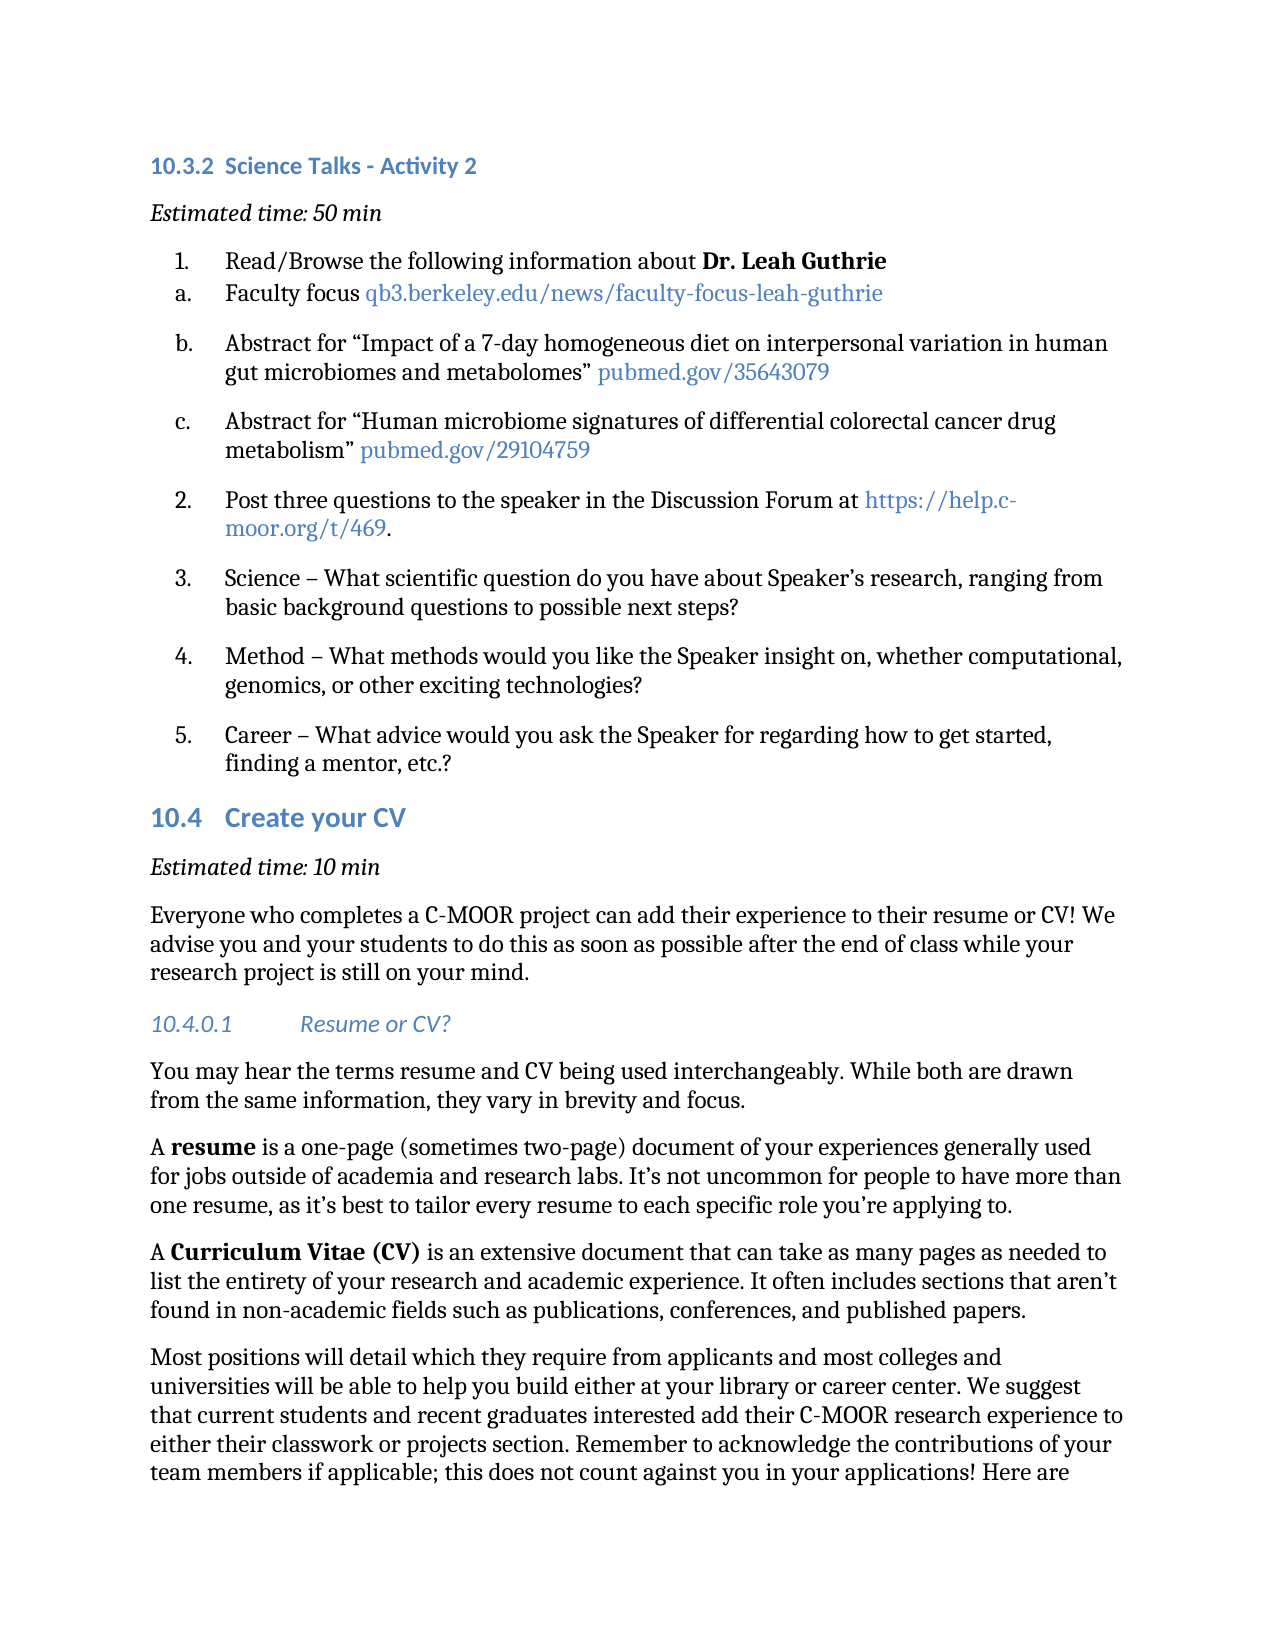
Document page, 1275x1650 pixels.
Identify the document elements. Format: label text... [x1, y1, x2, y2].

text Everyone who completes a C-MOOR project can add their experience to their resume or CV! We advise you and your students to do this as soon as possible after the end of class while your research project is still on your mind. [150, 901, 1125, 987]
list Abstract for “Human microbiome signatures of differential colorectal cancer drug metabolism” pubmed.gov/29104759 [175, 407, 1125, 465]
text Estimated time: 10 min [150, 853, 1125, 882]
text A resume is a one-page (sometimes two-page) document of your experiences generally used for jobs outside of academia and research labs. It’s not uncommon for people to have more than one resume, as it’s best to tailor every resume to each specific role you’re applying to. [150, 1133, 1125, 1219]
text Estimated time: 50 min [150, 199, 1125, 228]
subtitle 10.4.0.1 Resume or CV? [150, 1008, 1125, 1038]
list Science – What scientific question do you have about Speaker’s research, ranging from basic background questions to possible next steps? [175, 564, 1125, 621]
list Read/Browse the following information about Dr. Leah Guthrie [175, 247, 1125, 276]
subtitle 10.3.2 Science Talks - Activity 2 [150, 150, 1125, 181]
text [150, 1343, 1125, 1487]
list Abstract for “Impact of a 7-day homogeneous diet on interpersonal variation in human gut microbiomes and metabolomes” pubmed.gov/35643079 [175, 329, 1125, 386]
list Career – What advice would you ask the Speaker for regarding how to get started, finding a mentor, etc.? [175, 721, 1125, 778]
list Post three questions to the speaker in the Discussion Forum at https://help.c-moor.org/t/469. [175, 486, 1125, 543]
text A Curriculum Vitae (CV) is an extensive document that can take as many pages as needed to list the entirety of your research and academic experience. It often includes sections that aren’t found in non-academic fields such as publications, conferences, and published papers. [150, 1238, 1125, 1324]
text You may hear the terms resume and CV being used interchangeably. While both are drawn from the same information, they vary in brevity and focus. [150, 1057, 1125, 1114]
list Method – What methods would you like the Speaker insight on, whether computational, genomics, or other exciting technologies? [175, 642, 1125, 700]
subtitle 10.4 Create your CV [150, 799, 1125, 834]
list Faculty focus qb3.berkeley.edu/news/faculty-focus-leah-guthrie [175, 279, 1125, 308]
